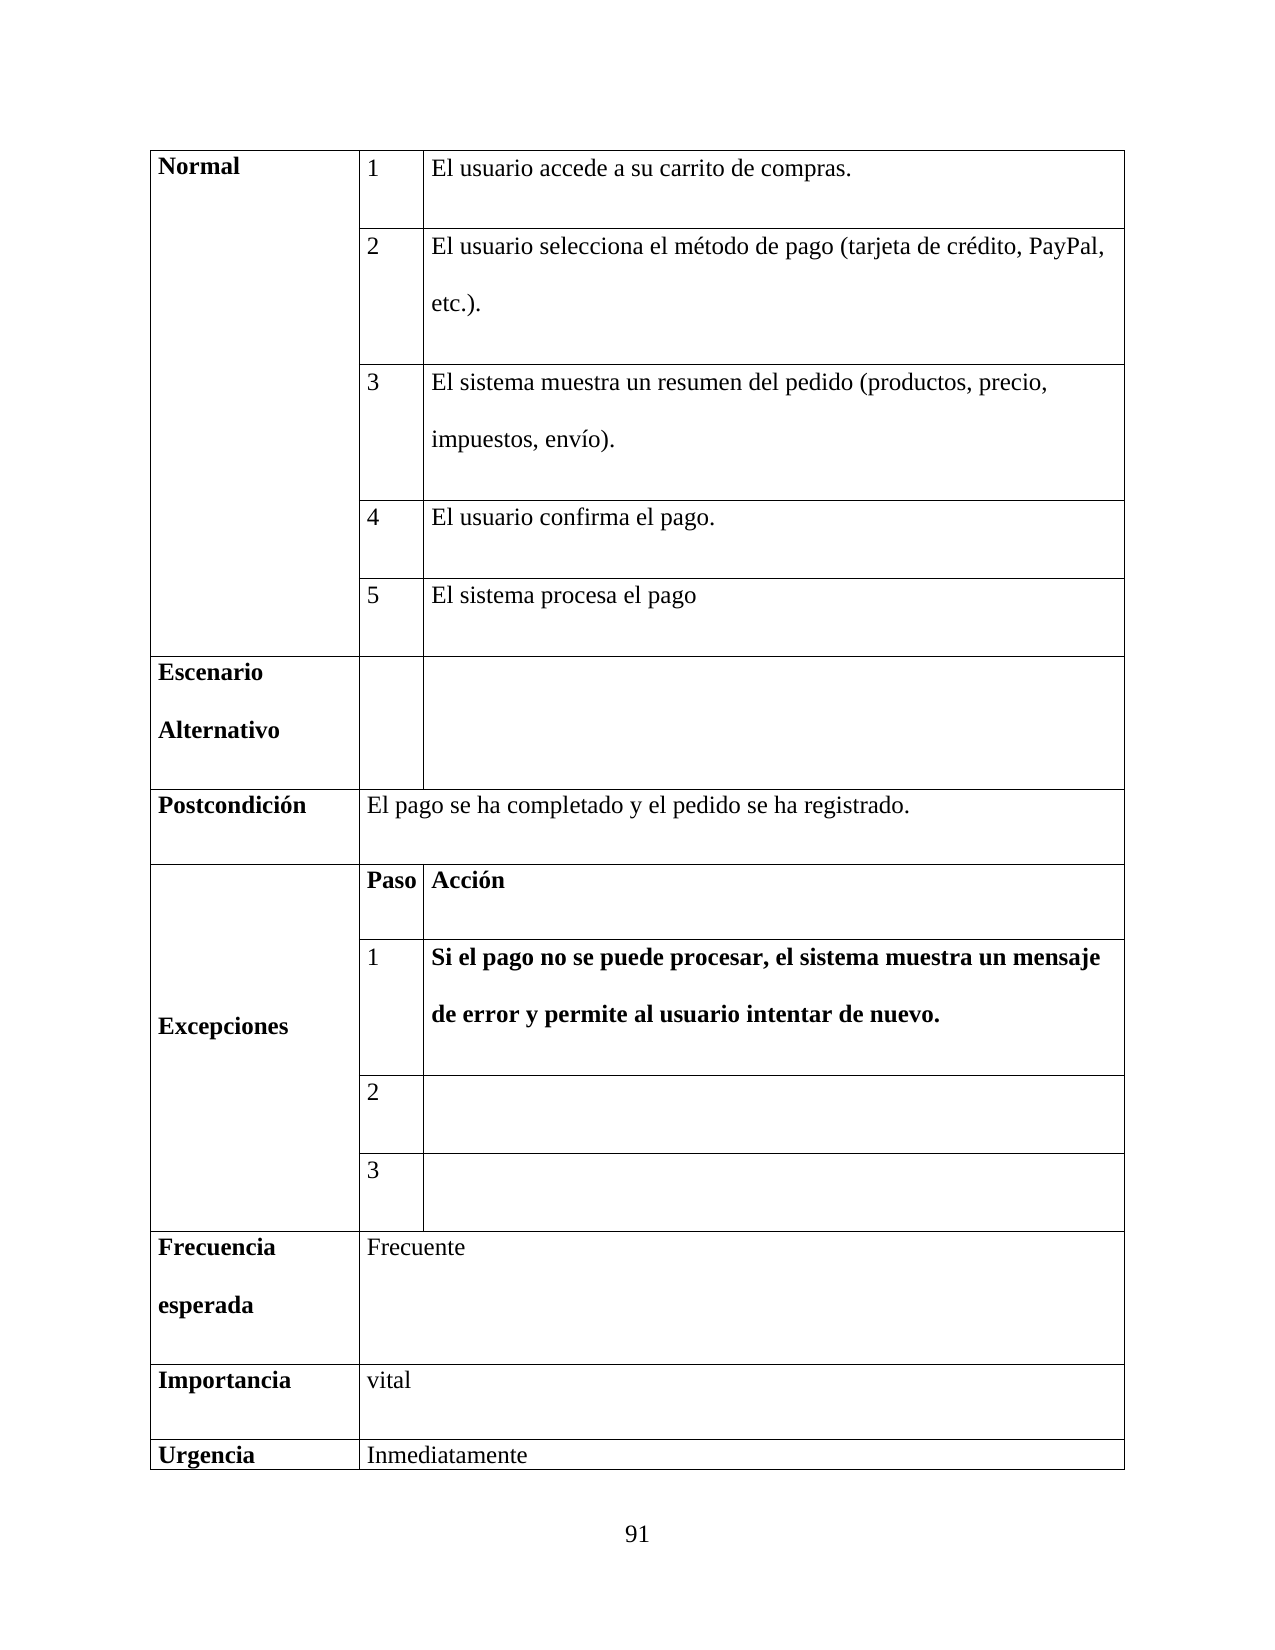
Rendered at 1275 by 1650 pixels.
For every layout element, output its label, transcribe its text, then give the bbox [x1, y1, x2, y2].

table_cell [360, 657, 423, 789]
table_cell Frecuente [360, 1232, 1124, 1364]
table_cell [424, 657, 1124, 789]
table_cell [424, 1076, 1124, 1153]
table_cell Urgencia [151, 1440, 359, 1469]
table_cell El sistema procesa el pago [424, 579, 1124, 656]
table_cell Acción [424, 865, 1124, 939]
table_cell 3 [360, 1154, 423, 1231]
table_cell 2 [360, 229, 423, 364]
table_cell Excepciones [151, 865, 359, 1231]
table_cell Frecuencia esperada [151, 1232, 359, 1364]
table_cell El usuario accede a su carrito de compras. [424, 151, 1124, 228]
table_cell 4 [360, 501, 423, 578]
table_cell Escenario Alternativo [151, 657, 359, 789]
table_cell Paso [360, 865, 423, 939]
table_cell El usuario selecciona el método de pago (tarjeta de crédito, PayPal, etc.). [424, 229, 1124, 364]
table_cell 5 [360, 579, 423, 656]
table_cell [424, 1154, 1124, 1231]
table_cell 1 [360, 151, 423, 228]
table_cell El usuario confirma el pago. [424, 501, 1124, 578]
table_cell Inmediatamente [360, 1440, 1124, 1469]
table_cell El pago se ha completado y el pedido se ha registrado. [360, 790, 1124, 864]
table_cell Secuencia Normal [151, 151, 359, 656]
table_cell Importancia [151, 1365, 359, 1439]
table_cell 2 [360, 1076, 423, 1153]
table_cell El sistema muestra un resumen del pedido (productos, precio, impuestos, envío). [424, 365, 1124, 500]
table_cell 3 [360, 365, 423, 500]
table_cell vital [360, 1365, 1124, 1439]
table_cell Si el pago no se puede procesar, el sistema muestra un mensaje de error y permite al usuario intentar de nuevo. [424, 940, 1124, 1075]
table_cell 1 [360, 940, 423, 1075]
table_cell Postcondición [151, 790, 359, 864]
